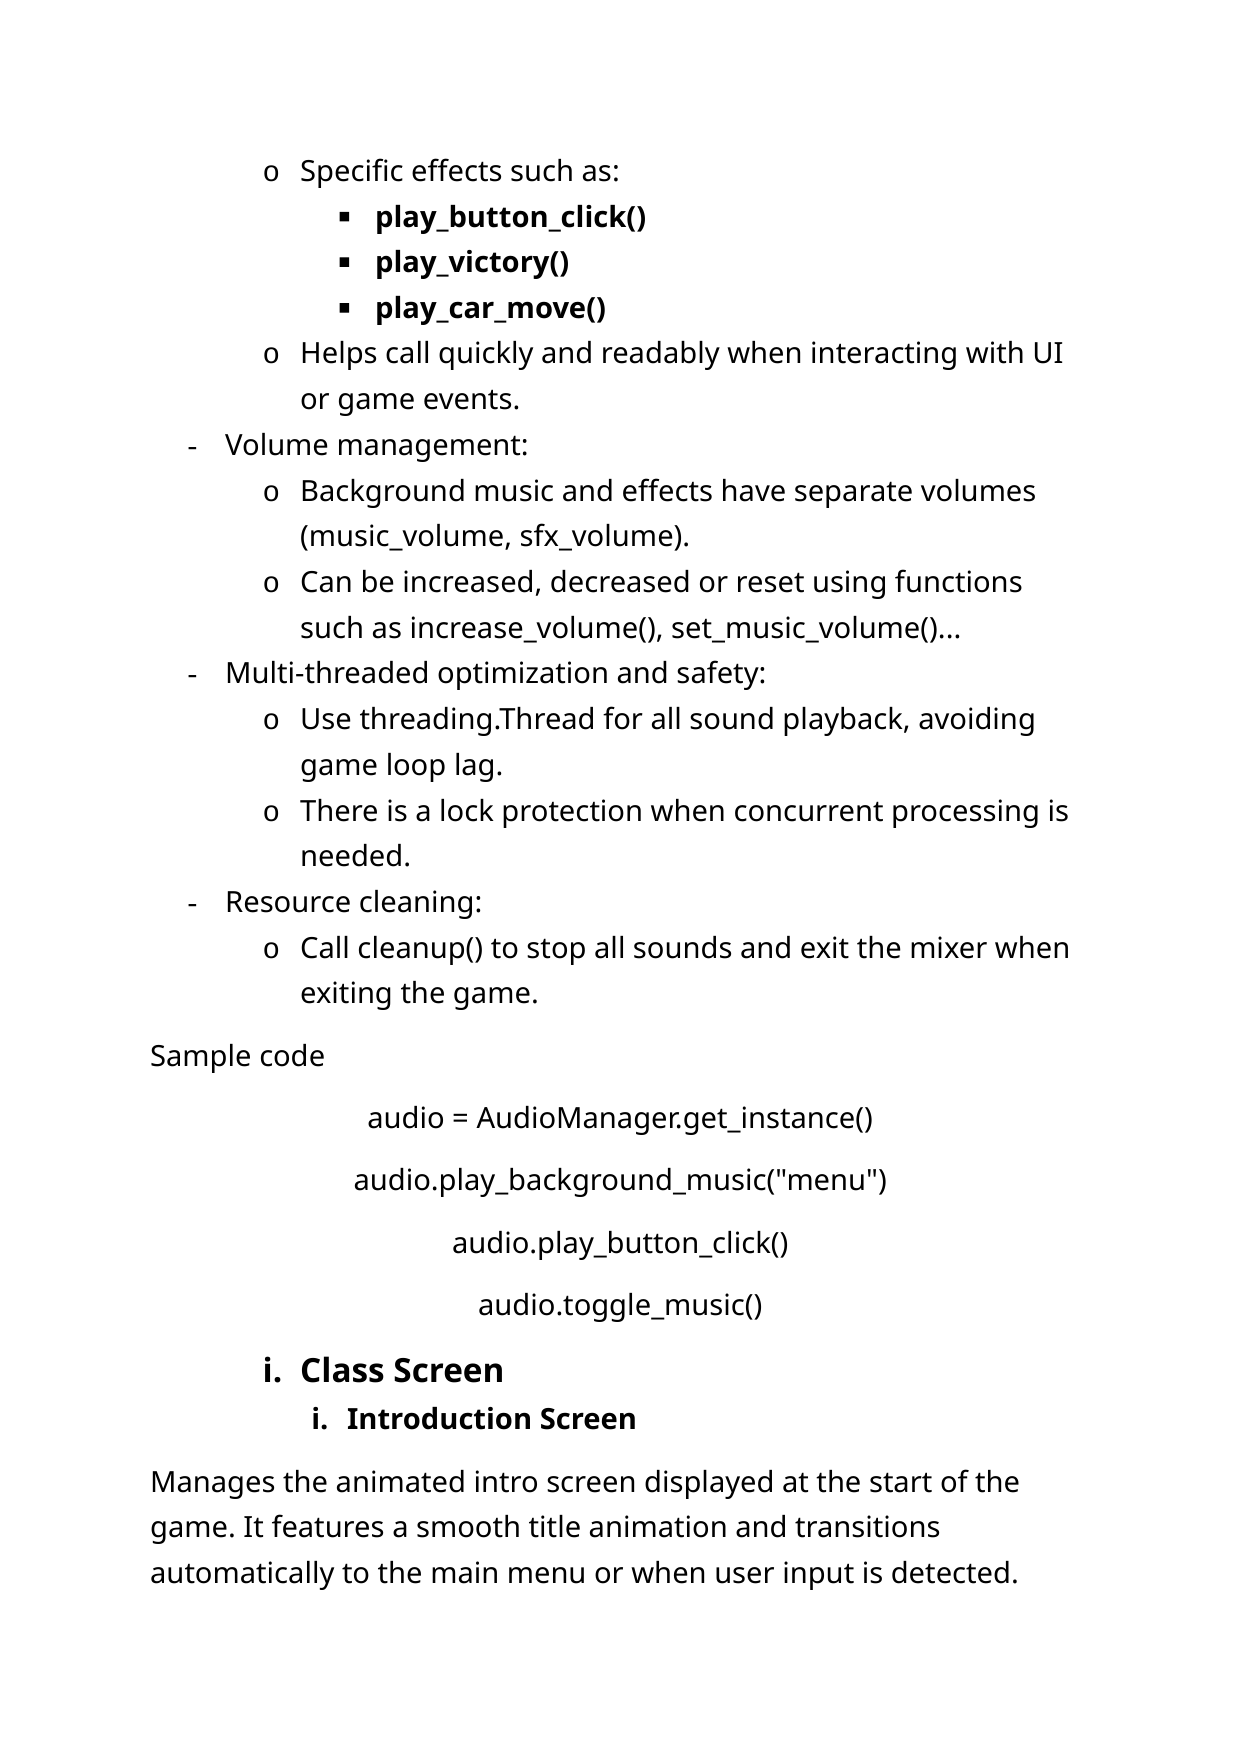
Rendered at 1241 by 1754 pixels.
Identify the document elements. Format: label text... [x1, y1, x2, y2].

text audio.toggle_music() [150, 1284, 1090, 1324]
text audio.play_button_click() [150, 1222, 1090, 1262]
list Introduction Screen [328, 1399, 1090, 1438]
list play_button_click() [337, 196, 1090, 236]
list Multi-threaded optimization and safety: [187, 653, 1090, 692]
list play_victory() [337, 241, 1090, 281]
list Call cleanup() to stop all sounds and exit the mixer when exiting the game. [262, 927, 1090, 1012]
text Sample code [150, 1035, 1090, 1075]
list Can be increased, decreased or reset using functions such as increase_volume(), set_music_volume()... [262, 561, 1090, 647]
list Class Screen [262, 1346, 1090, 1392]
text audio = AudioManager.get_instance() [150, 1097, 1090, 1137]
list play_car_move() [337, 287, 1090, 327]
list Helps call quickly and readably when interacting with UI or game events. [262, 333, 1090, 418]
text Manages the animated intro screen displayed at the start of the game. It features a smooth title animation and transitions automatically to the main menu or when user input is detected. [150, 1461, 1090, 1592]
list There is a lock protection when concurrent processing is needed. [262, 790, 1090, 875]
list Specific effects such as: [262, 150, 1090, 190]
text audio.play_background_music("menu") [150, 1159, 1090, 1199]
list Resource cleaning: [187, 881, 1090, 921]
list Background music and effects have separate volumes (music_volume, sfx_volume). [262, 470, 1090, 555]
list Use threading.Thread for all sound playback, avoiding game loop lag. [262, 698, 1090, 784]
list Volume management: [187, 424, 1090, 464]
